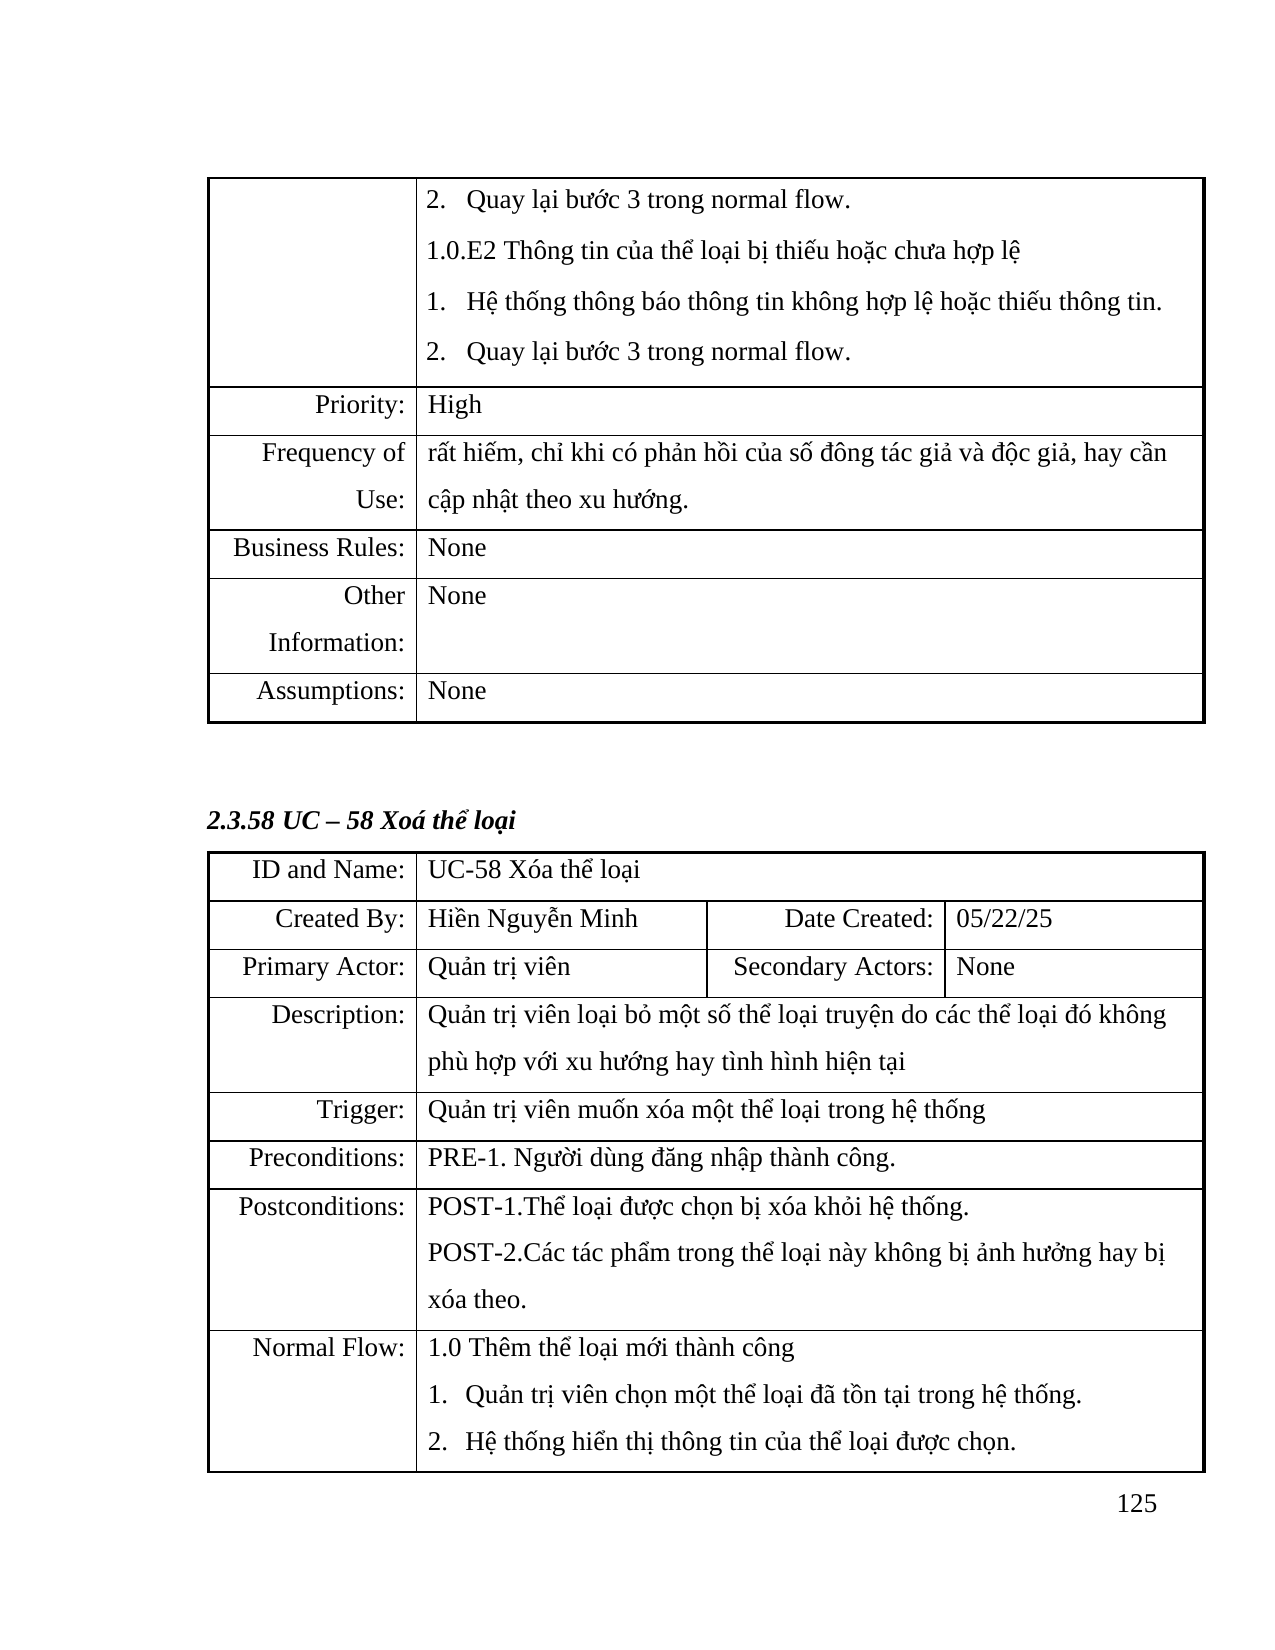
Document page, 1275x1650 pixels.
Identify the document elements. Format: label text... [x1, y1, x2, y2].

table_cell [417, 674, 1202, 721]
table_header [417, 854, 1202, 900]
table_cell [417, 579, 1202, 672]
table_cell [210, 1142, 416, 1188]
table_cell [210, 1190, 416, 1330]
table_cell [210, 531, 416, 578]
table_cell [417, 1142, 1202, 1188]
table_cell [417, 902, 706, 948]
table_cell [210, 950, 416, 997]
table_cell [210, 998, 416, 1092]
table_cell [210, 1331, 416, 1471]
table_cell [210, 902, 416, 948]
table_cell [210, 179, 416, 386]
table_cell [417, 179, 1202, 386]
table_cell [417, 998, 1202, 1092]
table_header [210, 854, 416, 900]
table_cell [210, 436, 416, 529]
subtitle UC – 58 Xoá thể loại [207, 804, 1157, 835]
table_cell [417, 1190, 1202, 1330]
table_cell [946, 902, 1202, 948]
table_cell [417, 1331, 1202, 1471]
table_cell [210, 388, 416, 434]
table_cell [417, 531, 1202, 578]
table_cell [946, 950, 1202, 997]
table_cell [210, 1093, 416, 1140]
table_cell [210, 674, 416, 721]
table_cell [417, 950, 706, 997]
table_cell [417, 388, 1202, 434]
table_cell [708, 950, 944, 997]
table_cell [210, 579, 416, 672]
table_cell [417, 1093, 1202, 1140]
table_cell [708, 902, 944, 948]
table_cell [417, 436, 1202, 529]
